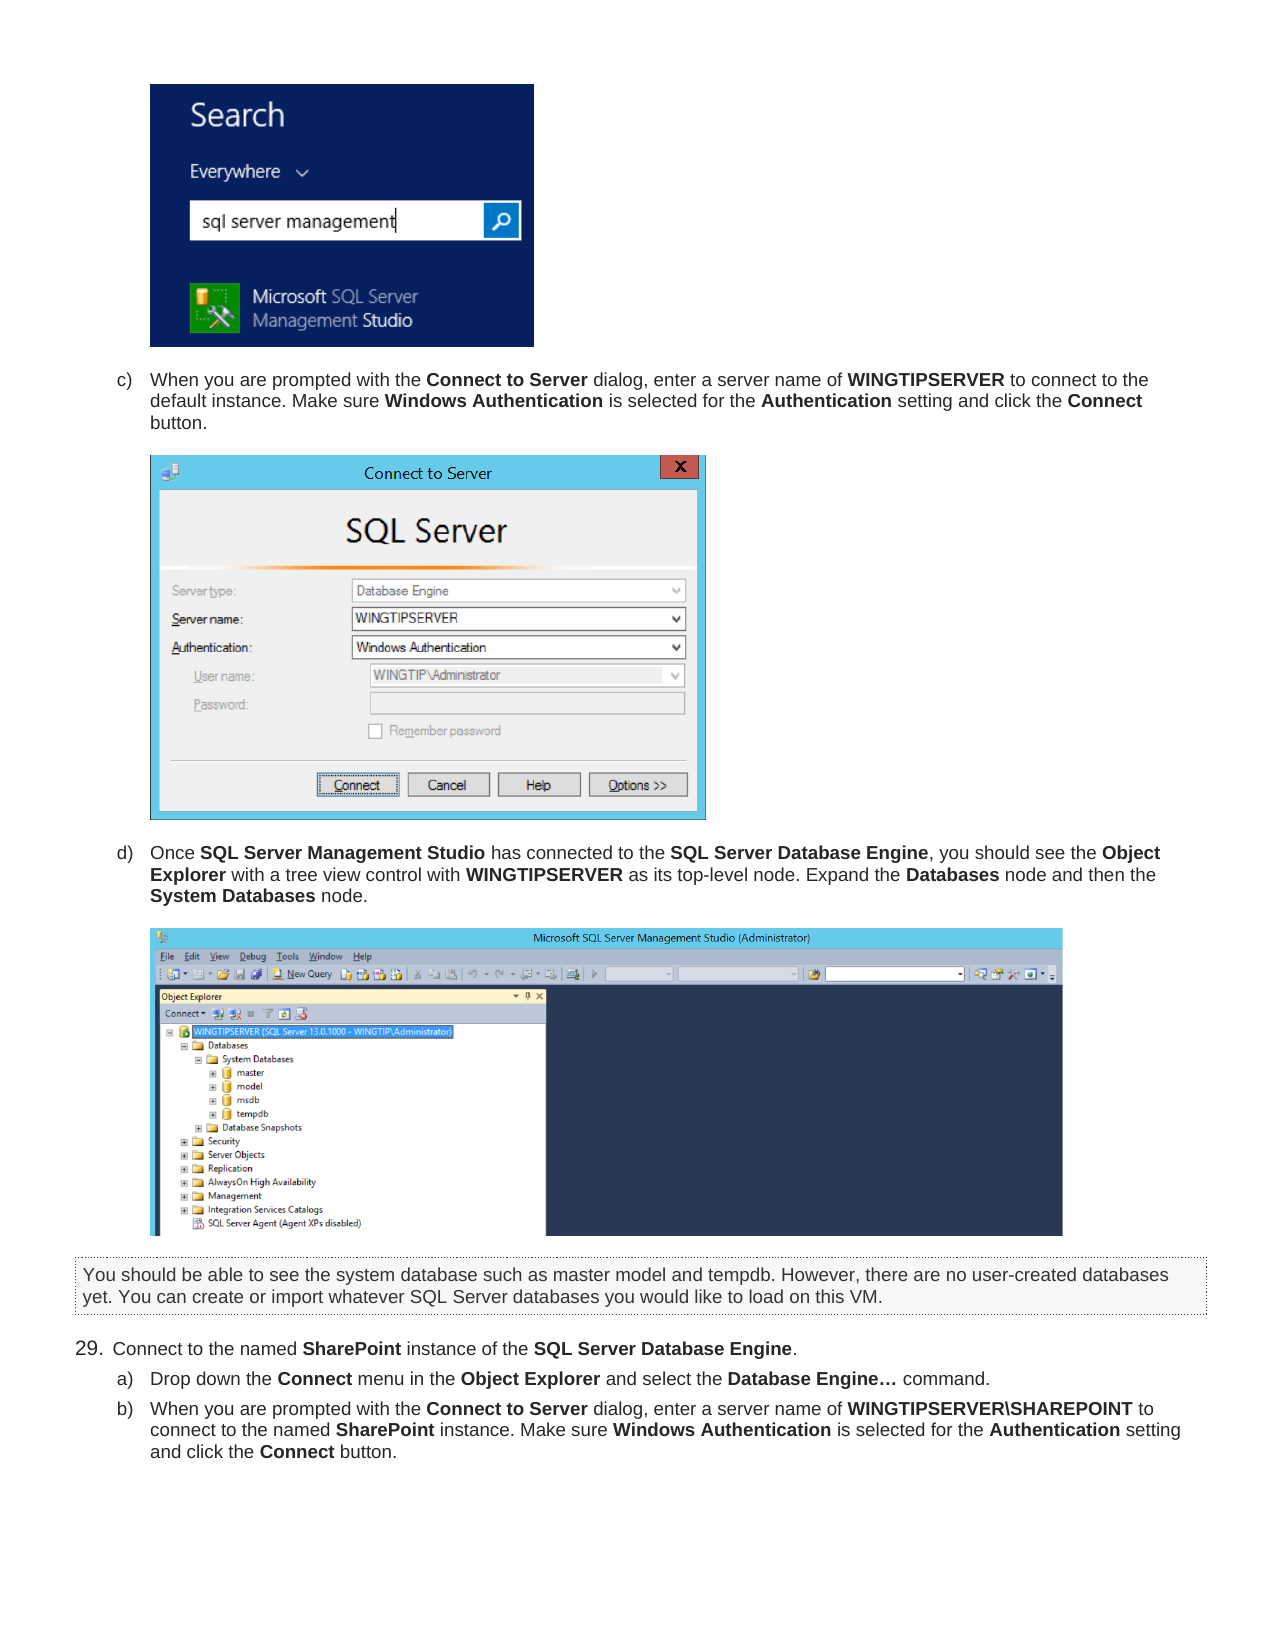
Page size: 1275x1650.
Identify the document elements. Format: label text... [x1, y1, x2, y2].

text When you are prompted with the Connect to Server dialog, enter a server name of WINGTIPSERVER\SHAREPOINT to connect to the named SharePoint instance. Make sure Windows Authentication is selected for the Authentication setting and click the Connect button. [117, 1398, 1200, 1462]
picture [150, 455, 706, 820]
text Once SQL Server Management Studio has connected to the SQL Server Database Engine, you should see the Object Explorer with a tree view control with WINGTIPSERVER as its top-level node. Expand the Databases node and then the System Databases node. [117, 842, 1200, 906]
picture [150, 928, 1063, 1236]
text When you are prompted with the Connect to Server dialog, enter a server name of WINGTIPSERVER to connect to the default instance. Make sure Windows Authentication is selected for the Authentication setting and click the Connect button. [117, 368, 1200, 433]
text You should be able to see the system database such as master model and tempdb. However, there are no user-created databases yet. You can create or import whatever SQL Server databases you would like to load on this VM. [75, 1257, 1207, 1315]
text Drop down the Connect menu in the Object Explorer and select the Database Engine… command. [117, 1368, 1200, 1389]
picture [150, 84, 534, 347]
text Connect to the named SharePoint instance of the SQL Server Database Engine. [75, 1336, 1200, 1359]
